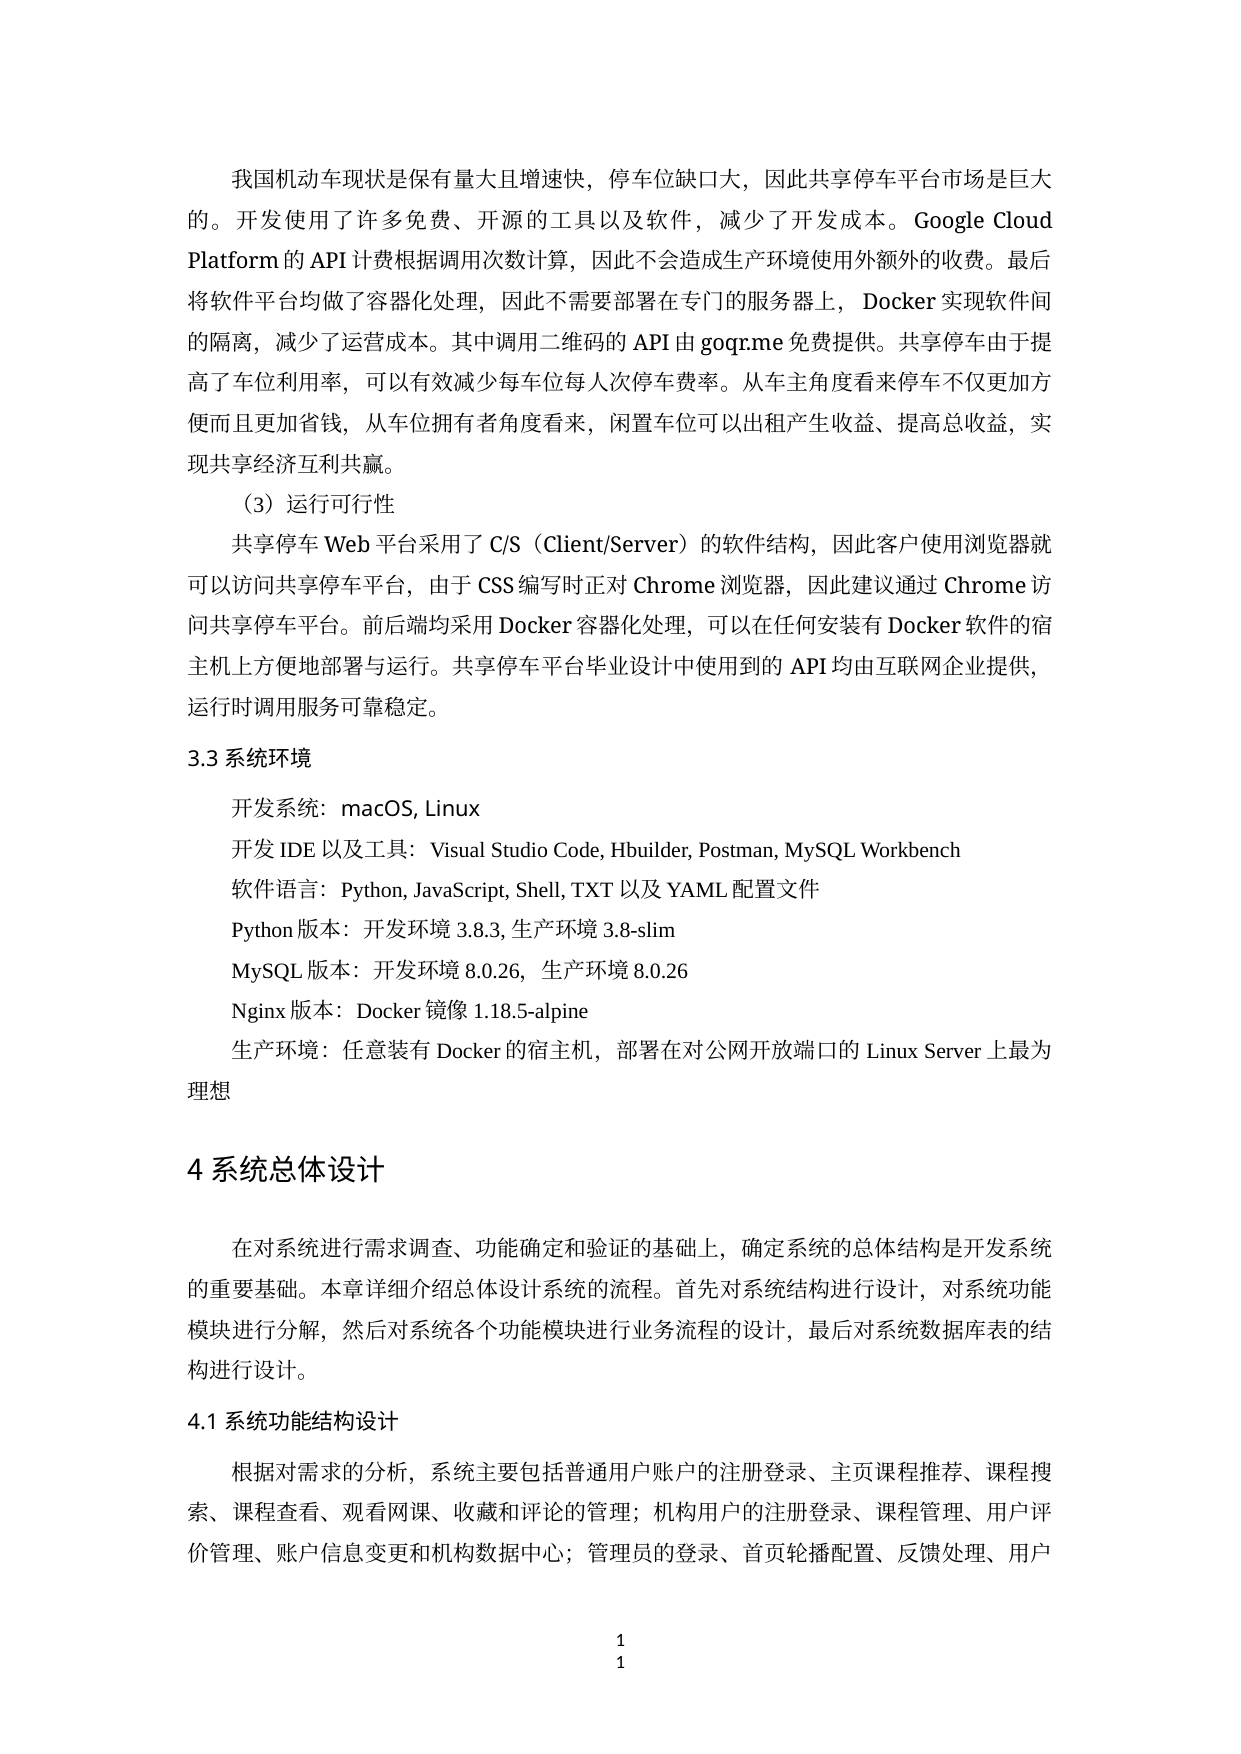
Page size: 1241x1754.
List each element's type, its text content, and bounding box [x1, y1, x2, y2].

text 软件语言：Python, JavaScript, Shell, TXT以及YAML配置文件 [187, 872, 1053, 904]
text Python版本：开发环境 3.8.3, 生产环境3.8-slim [187, 912, 1053, 944]
text 共享停车Web平台采用了C/S（Client/Server）的软件结构，因此客户使用浏览器就可以访问共享停车平台，由于CSS编写时正对Chrome浏览器，因此建议通过Chrome访问共享停车平台。前后端均采用Docker容器化处理，可以在任何安装有Docker软件的宿主机上方便地部署与运行。共享停车平台毕业设计中使用到的API均由互联网企业提供，运行时调用服务可靠稳定。 [187, 527, 1053, 722]
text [187, 1454, 1053, 1568]
text 我国机动车现状是保有量大且增速快，停车位缺口大，因此共享停车平台市场是巨大的。开发使用了许多免费、开源的工具以及软件，减少了开发成本。Google Cloud Platform的API计费根据调用次数计算，因此不会造成生产环境使用外额外的收费。最后将软件平台均做了容器化处理，因此不需要部署在专门的服务器上，Docker实现软件间的隔离，减少了运营成本。其中调用二维码的API由goqr.me免费提供。共享停车由于提高了车位利用率，可以有效减少每车位每人次停车费率。从车主角度看来停车不仅更加方便而且更加省钱，从车位拥有者角度看来，闲置车位可以出租产生收益、提高总收益，实现共享经济互利共赢。 [187, 162, 1053, 479]
text 在对系统进行需求调查、功能确定和验证的基础上，确定系统的总体结构是开发系统的重要基础。本章详细介绍总体设计系统的流程。首先对系统结构进行设计，对系统功能模块进行分解，然后对系统各个功能模块进行业务流程的设计，最后对系统数据库表的结构进行设计。 [187, 1231, 1053, 1385]
text 生产环境：任意装有Docker的宿主机，部署在对公网开放端口的Linux Server上最为理想 [187, 1033, 1053, 1106]
text 4.1 系统功能结构设计 [187, 1404, 1053, 1436]
text 开发系统：macOS, Linux [187, 791, 1053, 823]
subtitle 4 系统总体设计 [187, 1135, 1053, 1200]
text 3.3 系统环境 [187, 740, 1053, 773]
text （3）运行可行性 [187, 487, 1053, 519]
text Nginx版本：Docker镜像1.18.5-alpine [187, 993, 1053, 1025]
text 开发IDE以及工具：Visual Studio Code, Hbuilder, Postman, MySQL Workbench [187, 831, 1053, 864]
text MySQL版本：开发环境8.0.26，生产环境8.0.26 [187, 952, 1053, 985]
